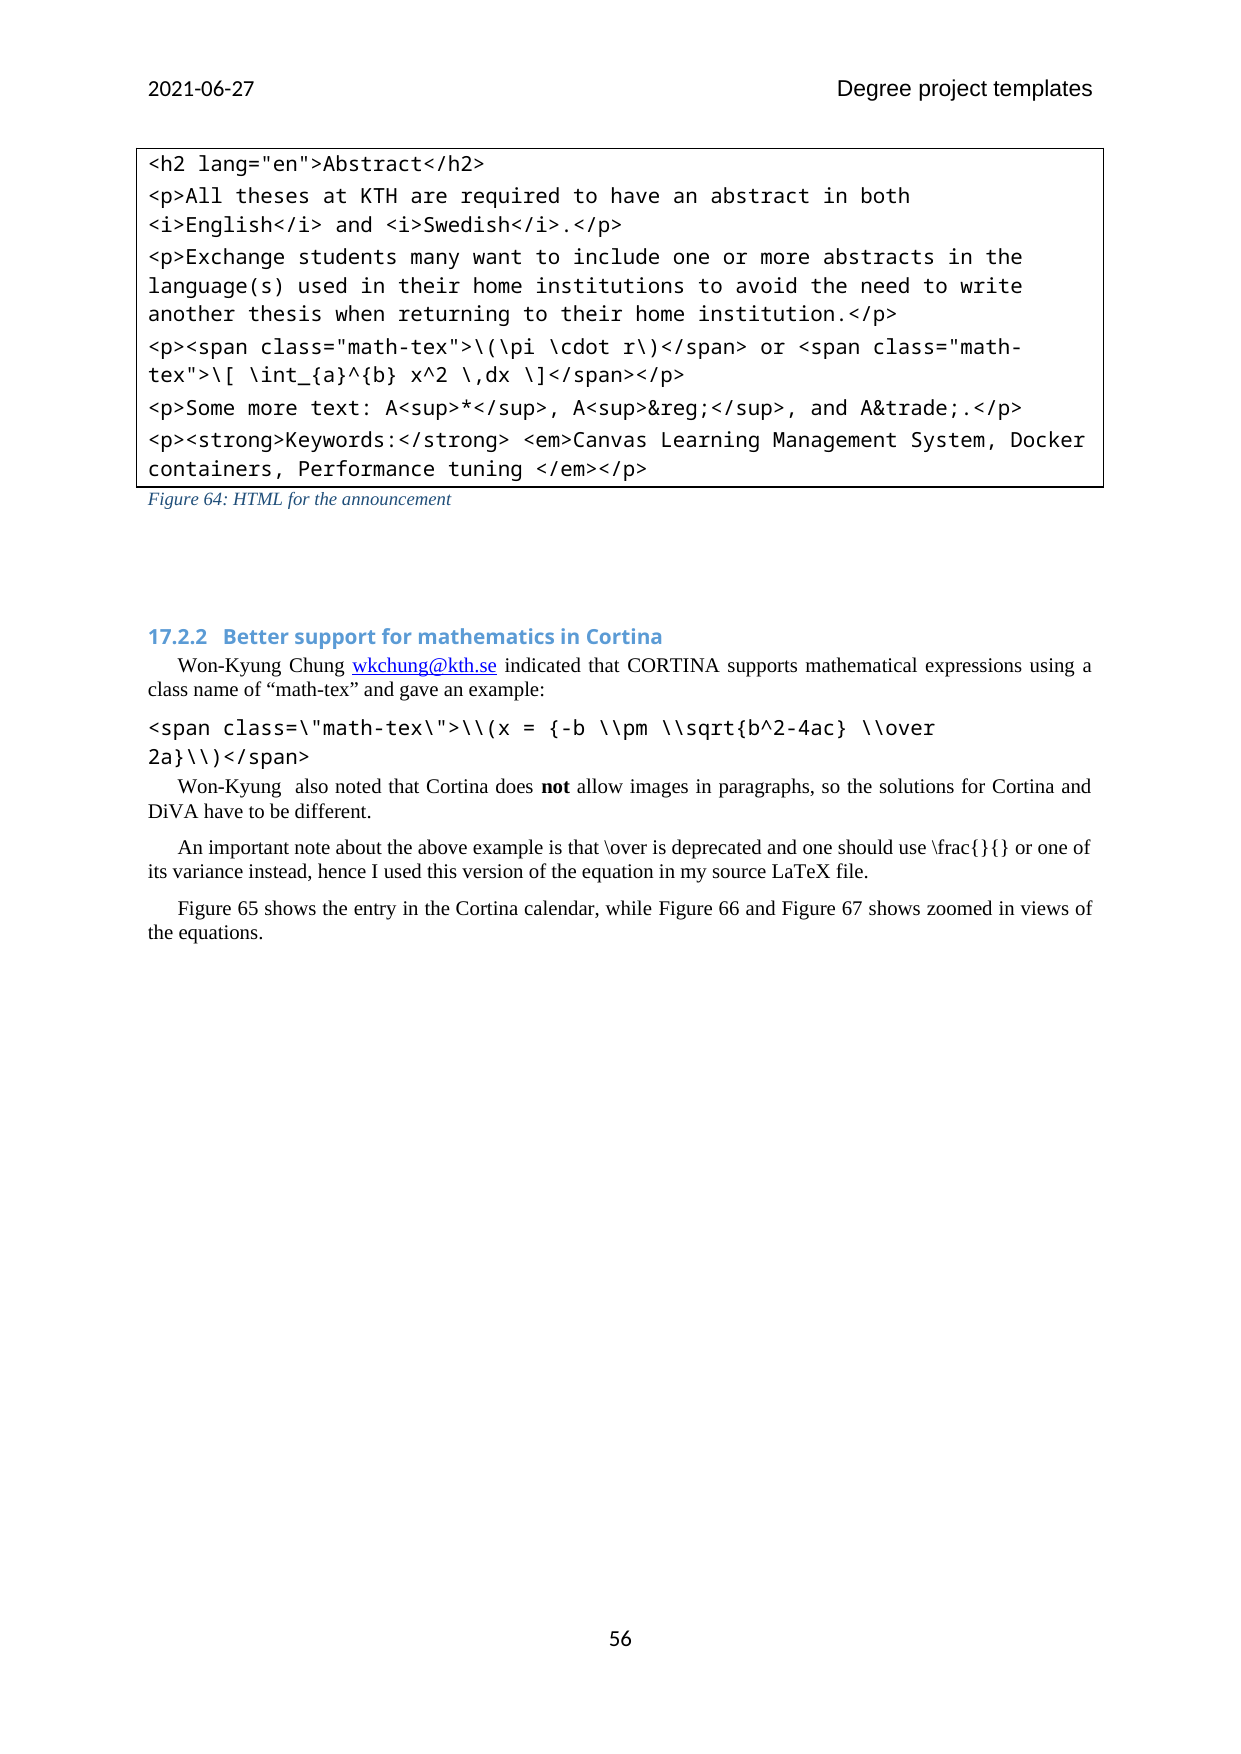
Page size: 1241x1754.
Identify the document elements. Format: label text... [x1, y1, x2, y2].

text Figure 65 shows the entry in the Cortina calendar, while Figure 66 and Figure 67 shows zoomed in views of the equations. [148, 896, 1093, 944]
text Won-Kyung Chung wkchung@kth.se indicated that CORTINA supports mathematical expressions using a class name of “math-tex” and gave an example: [148, 653, 1093, 701]
text Won-Kyung also noted that Cortina does not allow images in paragraphs, so the solutions for Cortina and DiVA have to be different. [148, 774, 1093, 823]
subtitle Better support for mathematics in Cortina [148, 622, 1093, 651]
text <span class=\"math-tex\">\\(x = {-b \\pm \\sqrt{b^2-4ac} \\over 2a}\\)</span> [148, 713, 1093, 770]
text An important note about the above example is that \over is deprecated and one should use \frac{}{} or one of its variance instead, hence I used this version of the equation in my source LaTeX file. [148, 835, 1093, 883]
table_header <h2 lang="en">Abstract</h2> <p>All theses at KTH are required to have an abstract in both <i>English</i> and <i>Swedish</i>.</p> <p>Exchange students many want to include one or more abstracts in the language(s) used in their home institutions to avoid the need to write another thesis when returning to their home institution.</p> <p><span class="math-tex">\(\pi \cdot r\)</span> or <span class="math-tex">\[ \int_{a}^{b} x^2 \,dx \]</span></p> <p>Some more text: A<sup>*</sup>, A<sup>&reg;</sup>, and A&trade;.</p> <p><strong>Keywords:</strong> <em>Canvas Learning Management System, Docker containers, Performance tuning </em></p> [137, 149, 1103, 486]
text Figure 64: HTML for the announcement [148, 488, 1093, 509]
